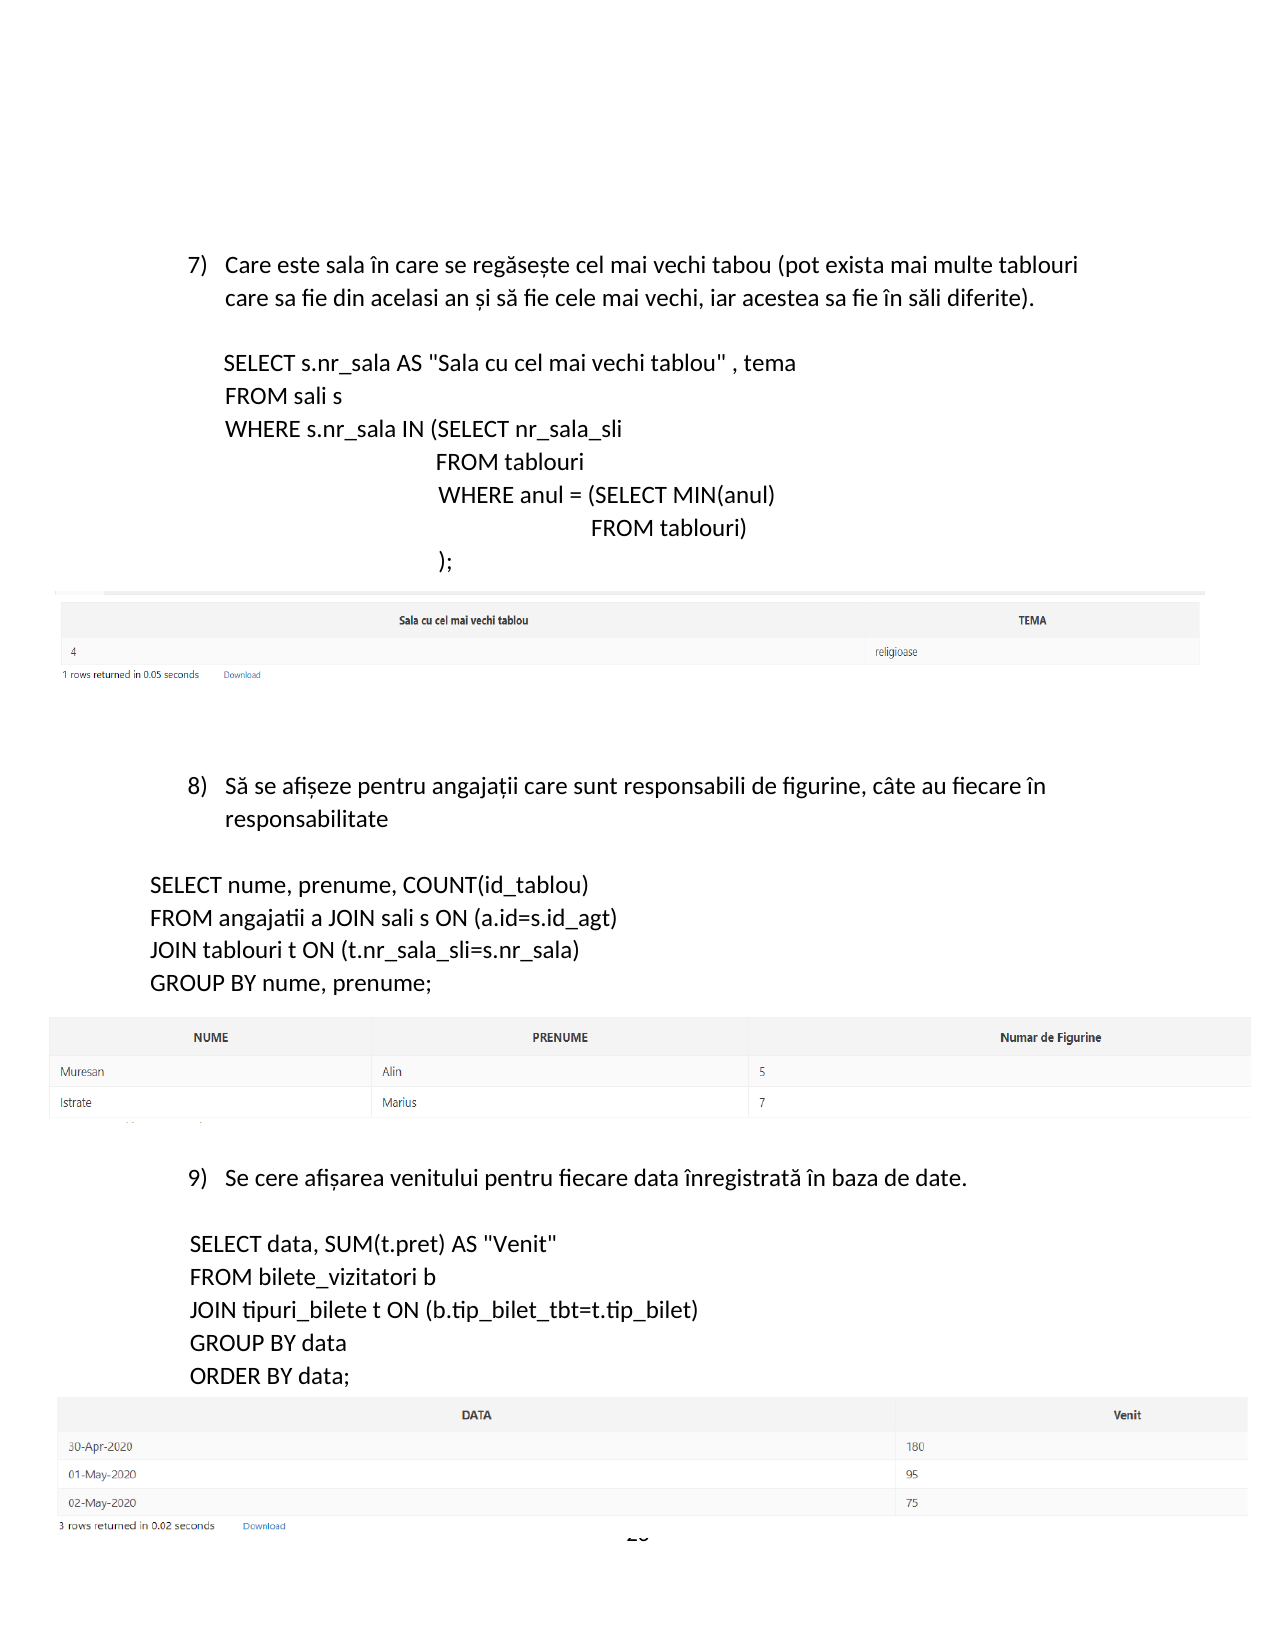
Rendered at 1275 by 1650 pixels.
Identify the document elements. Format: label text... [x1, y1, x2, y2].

list Care este sala în care se regăsește cel mai vechi tabou (pot exista mai multe tablouri care sa fie din acelasi an și să fie cele mai vechi, iar acestea sa fie în săli diferite). [187, 249, 1125, 312]
text ); [150, 545, 1125, 576]
text FROM angajatii a JOIN sali s ON (a.id=s.id_agt) [150, 902, 1125, 932]
text JOIN tipuri_bilete t ON (b.tip_bilet_tbt=t.tip_bilet) [150, 1294, 1125, 1324]
text WHERE anul = (SELECT MIN(anul) [150, 479, 1125, 510]
text SELECT nume, prenume, COUNT(id_tablou) [150, 869, 1125, 899]
text FROM tablouri) [150, 512, 1125, 543]
text ORDER BY data; [150, 1360, 1125, 1390]
text SELECT s.nr_sala AS "Sala cu cel mai vechi tablou" , tema [150, 347, 1125, 378]
list Se cere afișarea venitului pentru fiecare data înregistrată în baza de date. [187, 1162, 1125, 1193]
picture [42, 1017, 1252, 1123]
text FROM sali s [150, 380, 1125, 411]
text GROUP BY nume, prenume; [150, 967, 1125, 998]
list Să se afișeze pentru angajații care sunt responsabili de figurine, câte au fiecare în responsabilitate [187, 770, 1125, 833]
picture [55, 591, 1205, 685]
text JOIN tablouri t ON (t.nr_sala_sli=s.nr_sala) [150, 934, 1125, 965]
text WHERE s.nr_sala IN (SELECT nr_sala_sli [150, 413, 1125, 444]
text FROM bilete_vizitatori b [150, 1261, 1125, 1292]
picture [50, 1397, 1248, 1538]
text GROUP BY data [150, 1327, 1125, 1357]
text FROM tablouri [150, 446, 1125, 477]
text SELECT data, SUM(t.pret) AS "Venit" [150, 1228, 1125, 1259]
